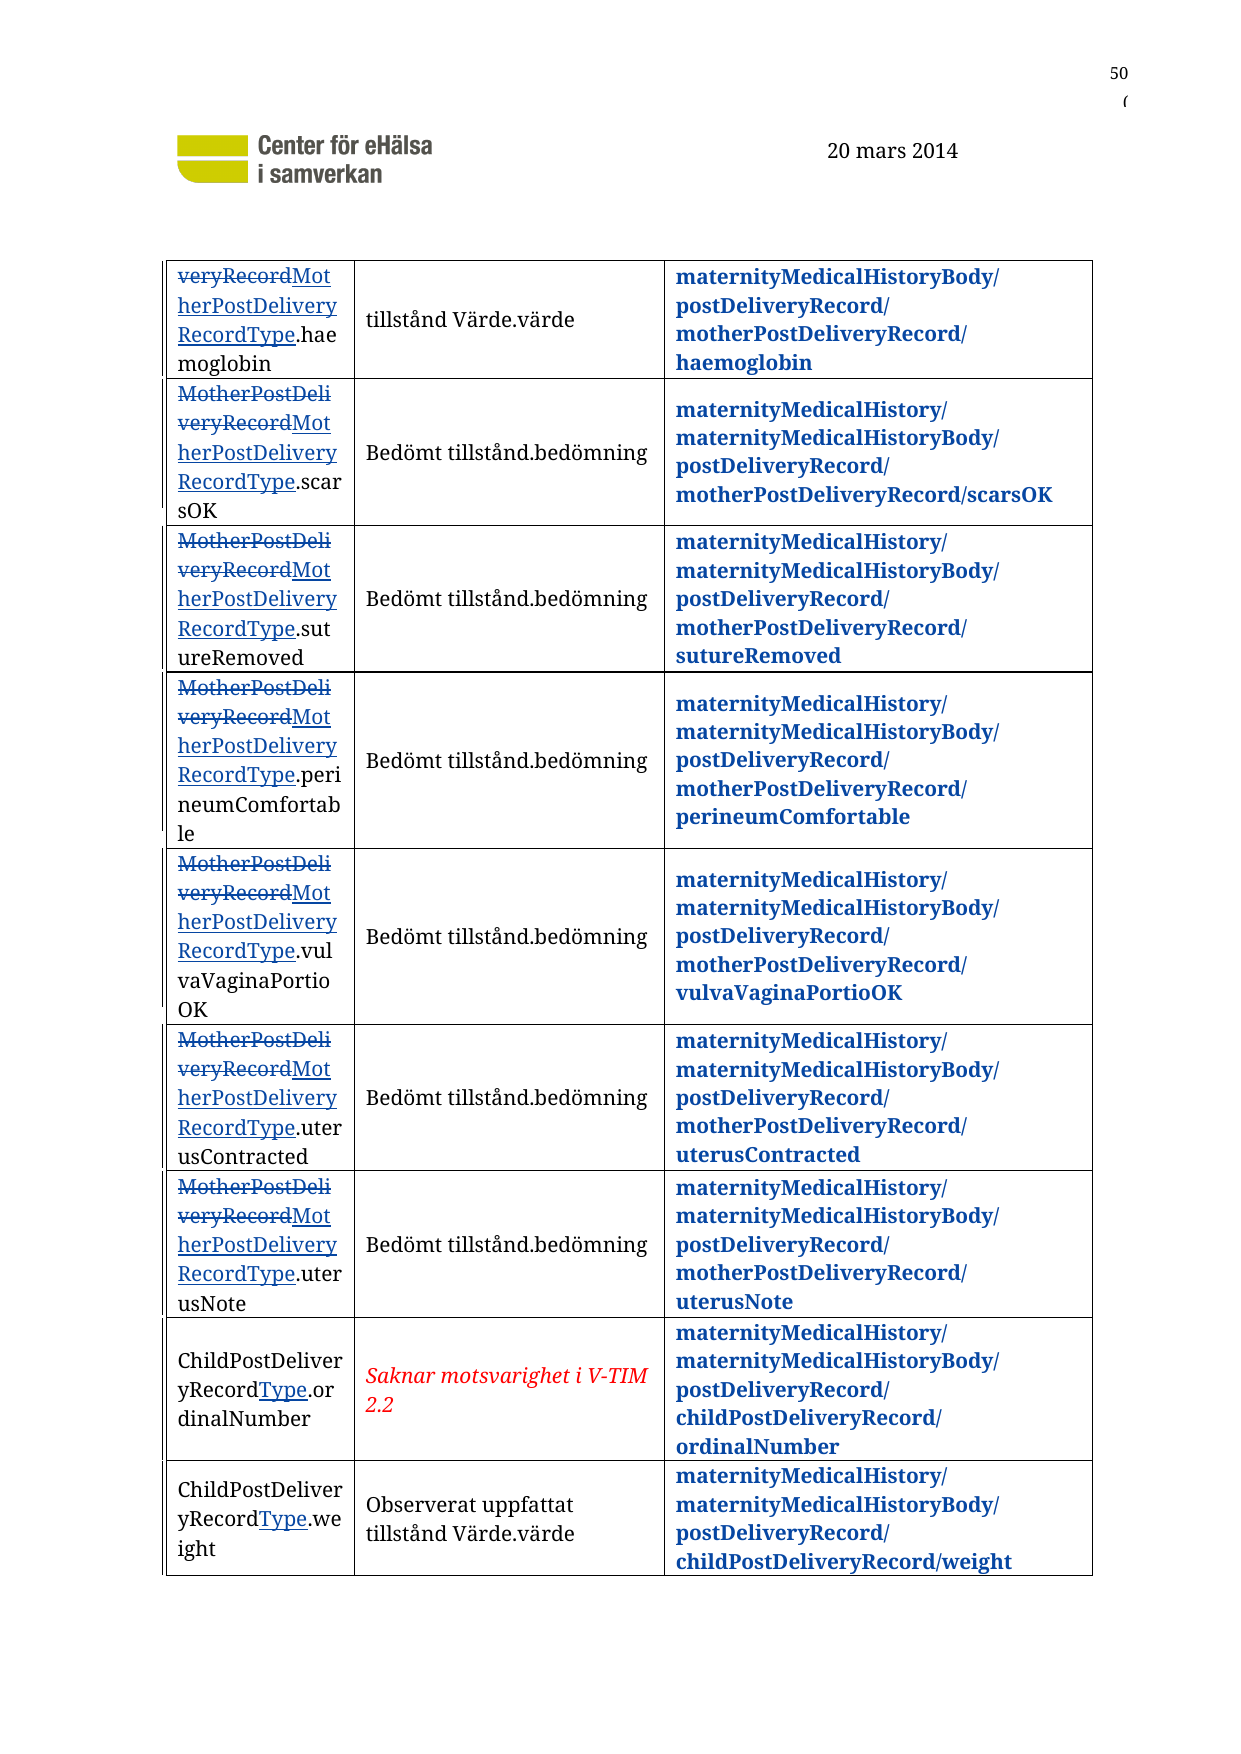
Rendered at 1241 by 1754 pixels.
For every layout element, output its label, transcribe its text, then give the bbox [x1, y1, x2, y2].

table_cell maternityMedicalHistory/maternityMedicalHistoryBody/postDeliveryRecord/motherPostDeliveryRecord/perineumComfortable [665, 673, 1092, 847]
table_cell .haemoglobin [167, 261, 354, 378]
table_cell Saknar motsvarighet i V-TIM 2.2 [355, 1318, 664, 1460]
table_cell maternityMedicalHistory/maternityMedicalHistoryBody/postDeliveryRecord/motherPostDeliveryRecord/scarsOK [665, 379, 1092, 524]
table_cell maternityMedicalHistory/maternityMedicalHistoryBody/postDeliveryRecord/motherPostDeliveryRecord/haemoglobin [665, 261, 1092, 378]
table_cell maternityMedicalHistory/maternityMedicalHistoryBody/postDeliveryRecord/childPostDeliveryRecord/weight [665, 1461, 1092, 1575]
table_cell Bedömt tillstånd.bedömning [355, 849, 664, 1023]
table_cell maternityMedicalHistory/maternityMedicalHistoryBody/postDeliveryRecord/motherPostDeliveryRecord/uterusNote [665, 1171, 1092, 1317]
table_cell ChildPostDeliveryRecord.weight [167, 1461, 354, 1575]
table_cell maternityMedicalHistory/maternityMedicalHistoryBody/postDeliveryRecord/motherPostDeliveryRecord/sutureRemoved [665, 526, 1092, 671]
table_cell Observerat uppfattat tillstånd Värde.värde [355, 261, 664, 378]
picture [177, 135, 432, 183]
table_cell Observerat uppfattat tillstånd Värde.värde [355, 1461, 664, 1575]
table_cell maternityMedicalHistory/maternityMedicalHistoryBody/postDeliveryRecord/motherPostDeliveryRecord/vulvaVaginaPortioOK [665, 849, 1092, 1023]
table_cell maternityMedicalHistory/maternityMedicalHistoryBody/postDeliveryRecord/childPostDeliveryRecord/ordinalNumber [665, 1318, 1092, 1460]
table_cell Bedömt tillstånd.bedömning [355, 379, 664, 524]
table_cell .vulvaVaginaPortioOK [167, 849, 354, 1023]
table_cell Bedömt tillstånd.bedömning [355, 526, 664, 671]
table_cell .perineumComfortable [167, 673, 354, 847]
table_cell Bedömt tillstånd.bedömning [355, 1171, 664, 1317]
table_cell ChildPostDeliveryRecord.ordinalNumber [167, 1318, 354, 1460]
table_cell Bedömt tillstånd.bedömning [355, 673, 664, 847]
table_cell .uterusNote [167, 1171, 354, 1317]
table_cell .scarsOK [167, 379, 354, 524]
table_cell .sutureRemoved [167, 526, 354, 671]
table_cell maternityMedicalHistory/maternityMedicalHistoryBody/postDeliveryRecord/motherPostDeliveryRecord/uterusContracted [665, 1025, 1092, 1170]
table_cell .uterusContracted [167, 1025, 354, 1170]
table_cell Bedömt tillstånd.bedömning [355, 1025, 664, 1170]
